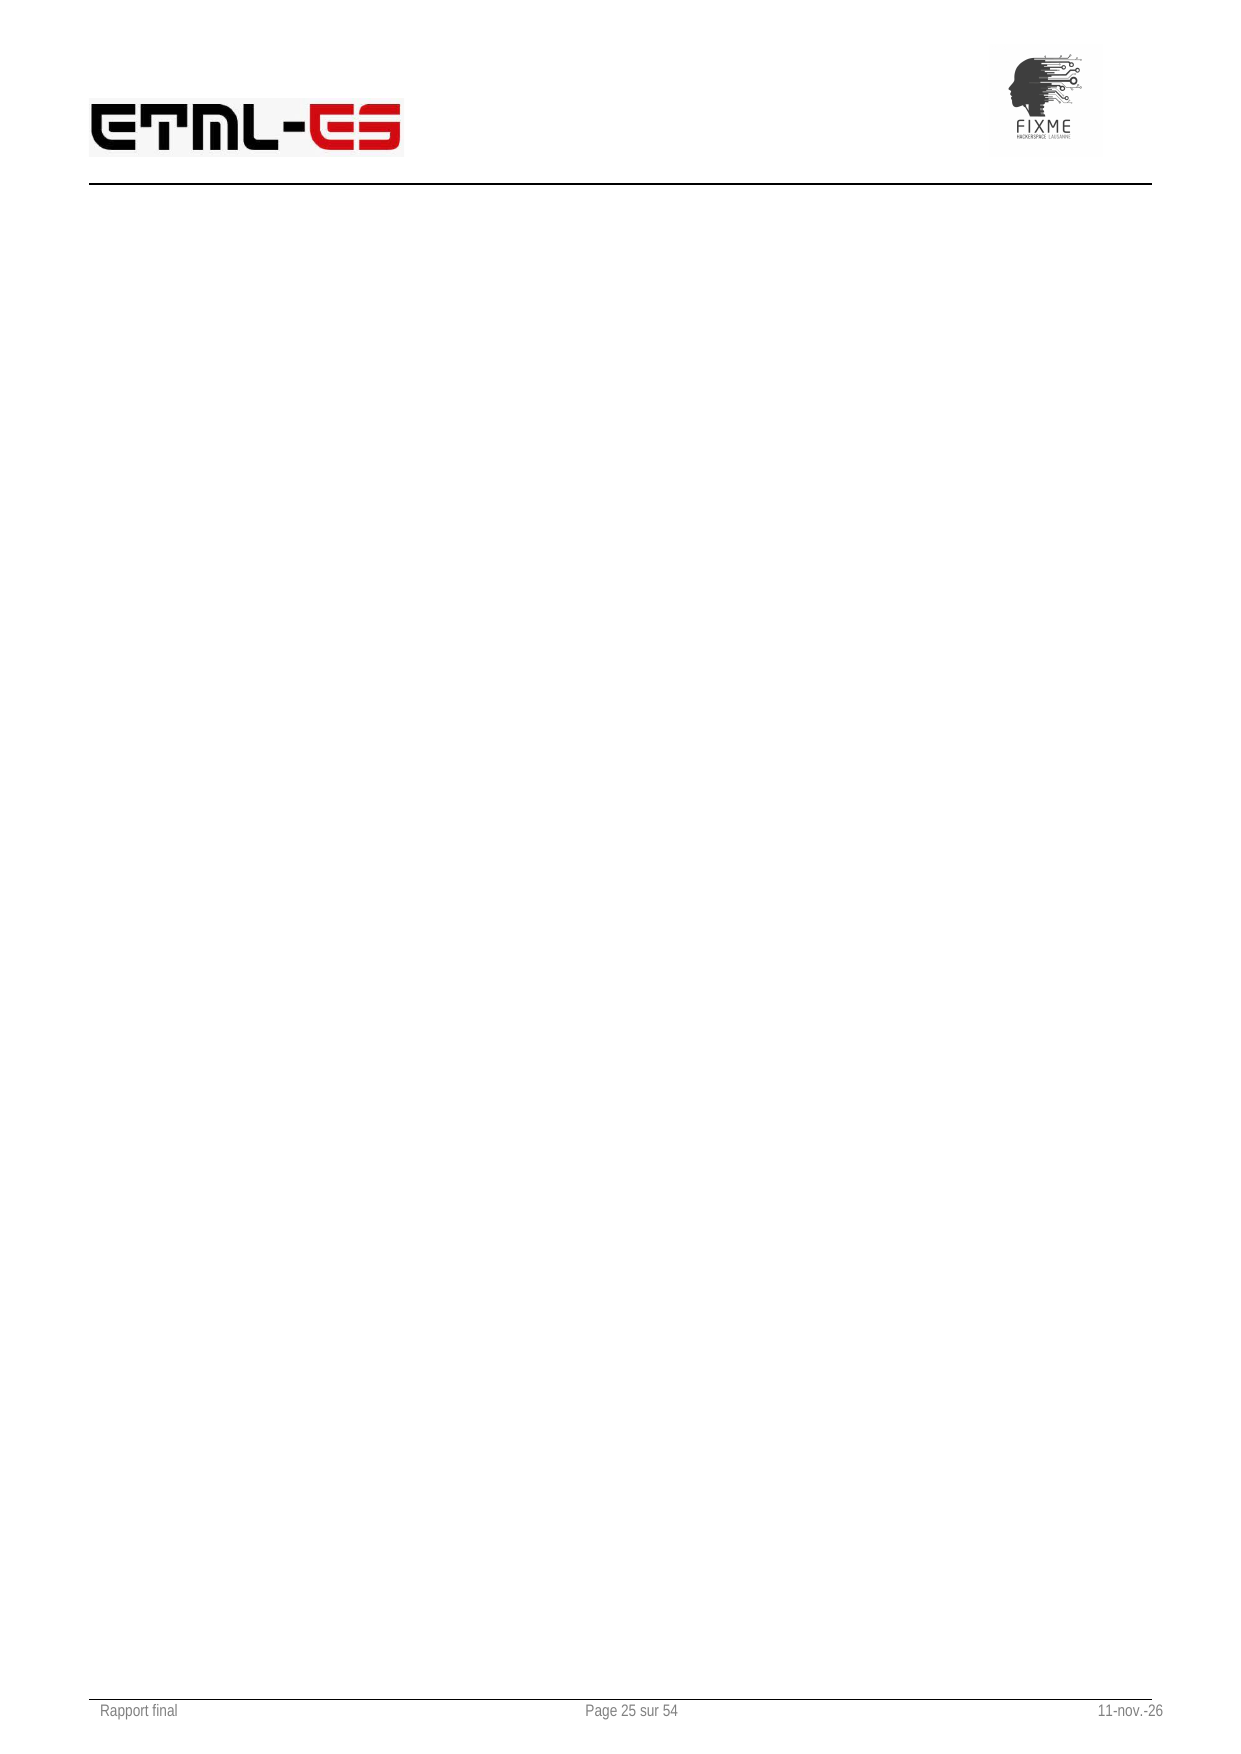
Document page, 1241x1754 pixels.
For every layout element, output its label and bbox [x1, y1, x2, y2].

picture [988, 44, 1104, 157]
picture [88, 98, 405, 157]
